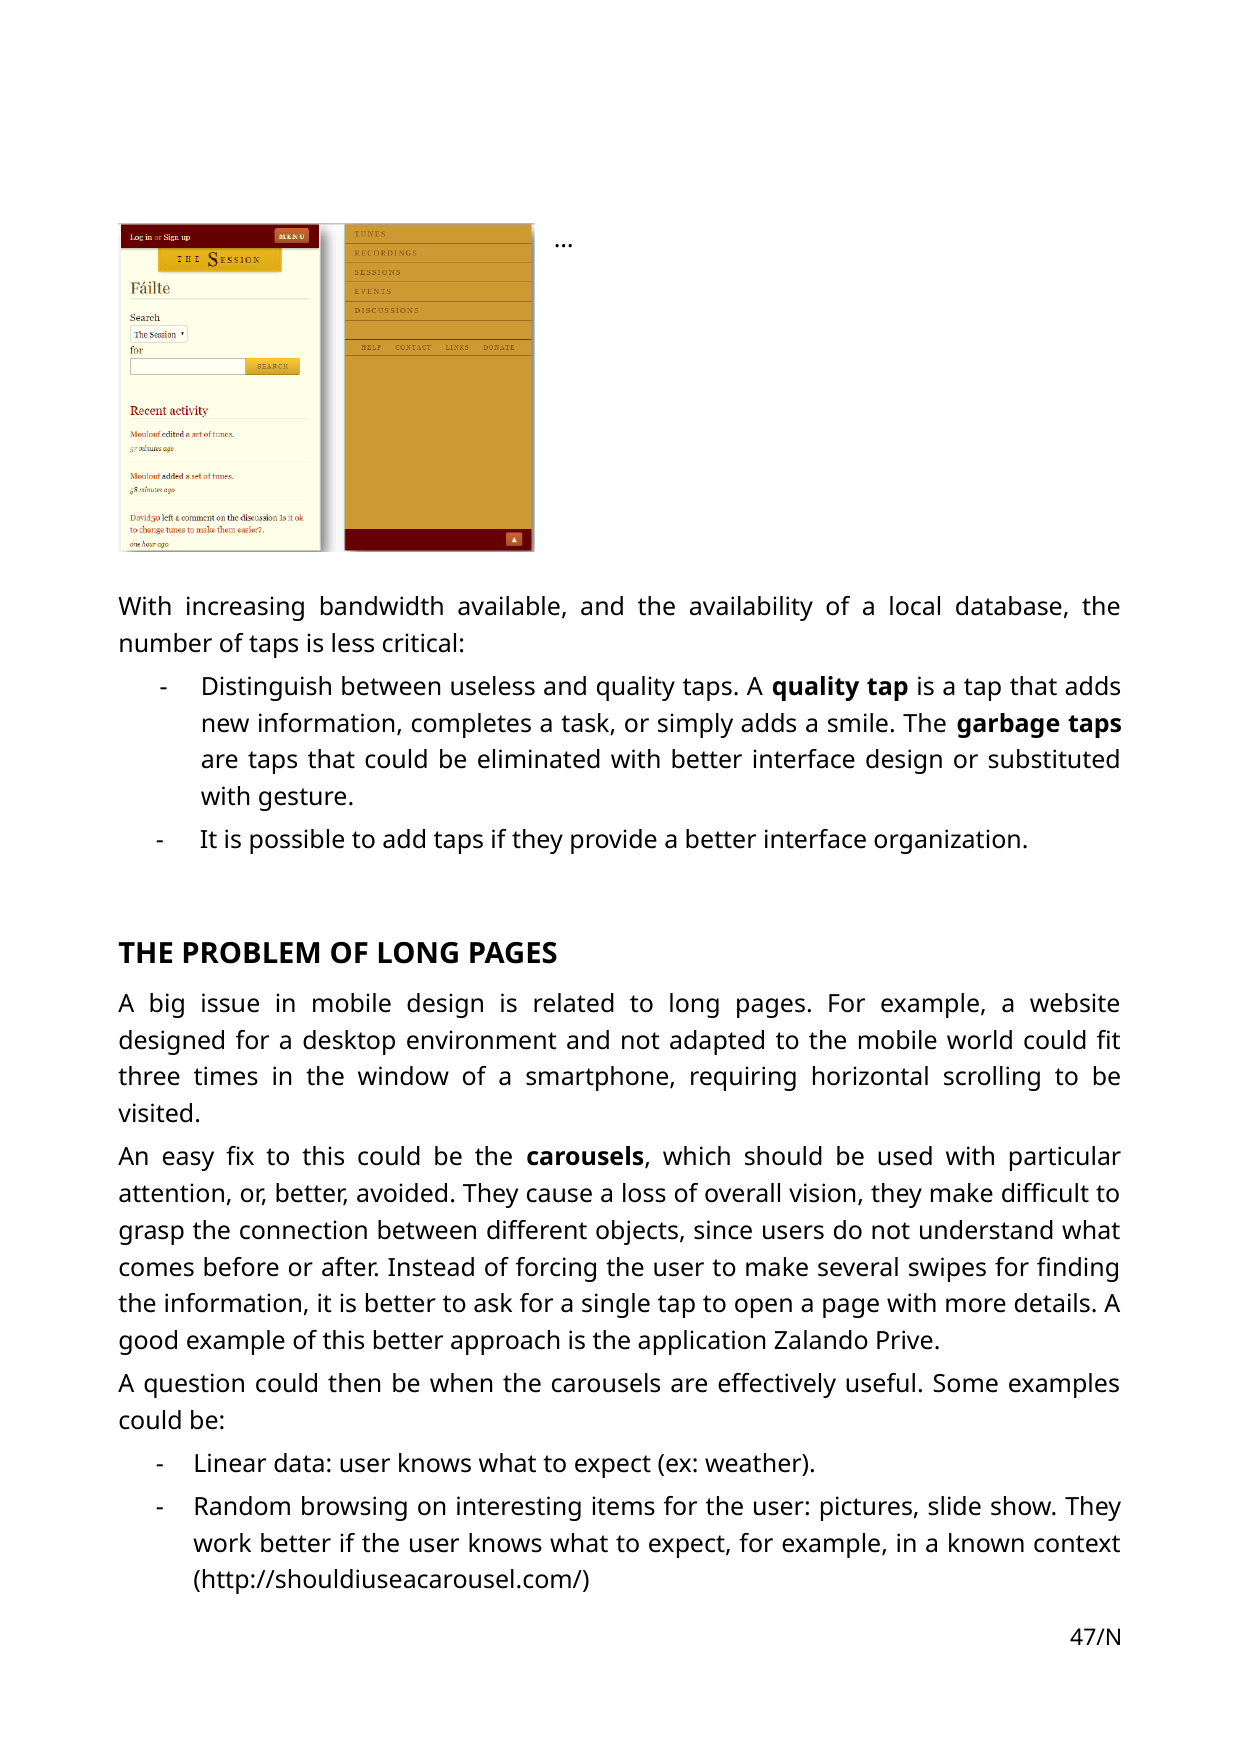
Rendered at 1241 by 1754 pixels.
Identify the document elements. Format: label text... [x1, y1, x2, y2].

text A question could then be when the carousels are effectively useful. Some examples could be: [118, 1366, 1122, 1437]
text With increasing bandwidth available, and the availability of a local database, the number of taps is less critical: [118, 589, 1122, 660]
text A big issue in mobile design is related to long pages. For example, a website designed for a desktop environment and not adapted to the mobile world could fit three times in the window of a smartphone, requiring horizontal scrolling to be visited. [118, 986, 1122, 1130]
list Distinguish between useless and quality taps. A quality tap is a tap that adds new information, completes a task, or simply adds a smile. The garbage taps are taps that could be eliminated with better interface design or substituted with gesture. [159, 669, 1122, 813]
picture [118, 223, 535, 552]
list It is possible to add taps if they provide a better interface organization. [156, 822, 1122, 856]
text THE PROBLEM OF LONG PAGES [118, 932, 1122, 972]
list Random browsing on interesting items for the user: pictures, slide show. They work better if the user knows what to expect, for example, in a known context (http://shouldiuseacarousel.com/) [156, 1488, 1122, 1596]
list Linear data: user knows what to expect (ex: weather). [156, 1446, 1122, 1479]
text … [118, 221, 1122, 255]
text An easy fix to this could be the carousels, which should be used with particular attention, or, better, avoided. They cause a loss of overall vision, they make difficult to grasp the connection between different objects, since users do not understand what comes before or after. Instead of forcing the user to make several swipes for finding the information, it is better to ask for a single tap to open a page with more details. A good example of this better approach is the application Zalando Prive. [118, 1139, 1122, 1357]
